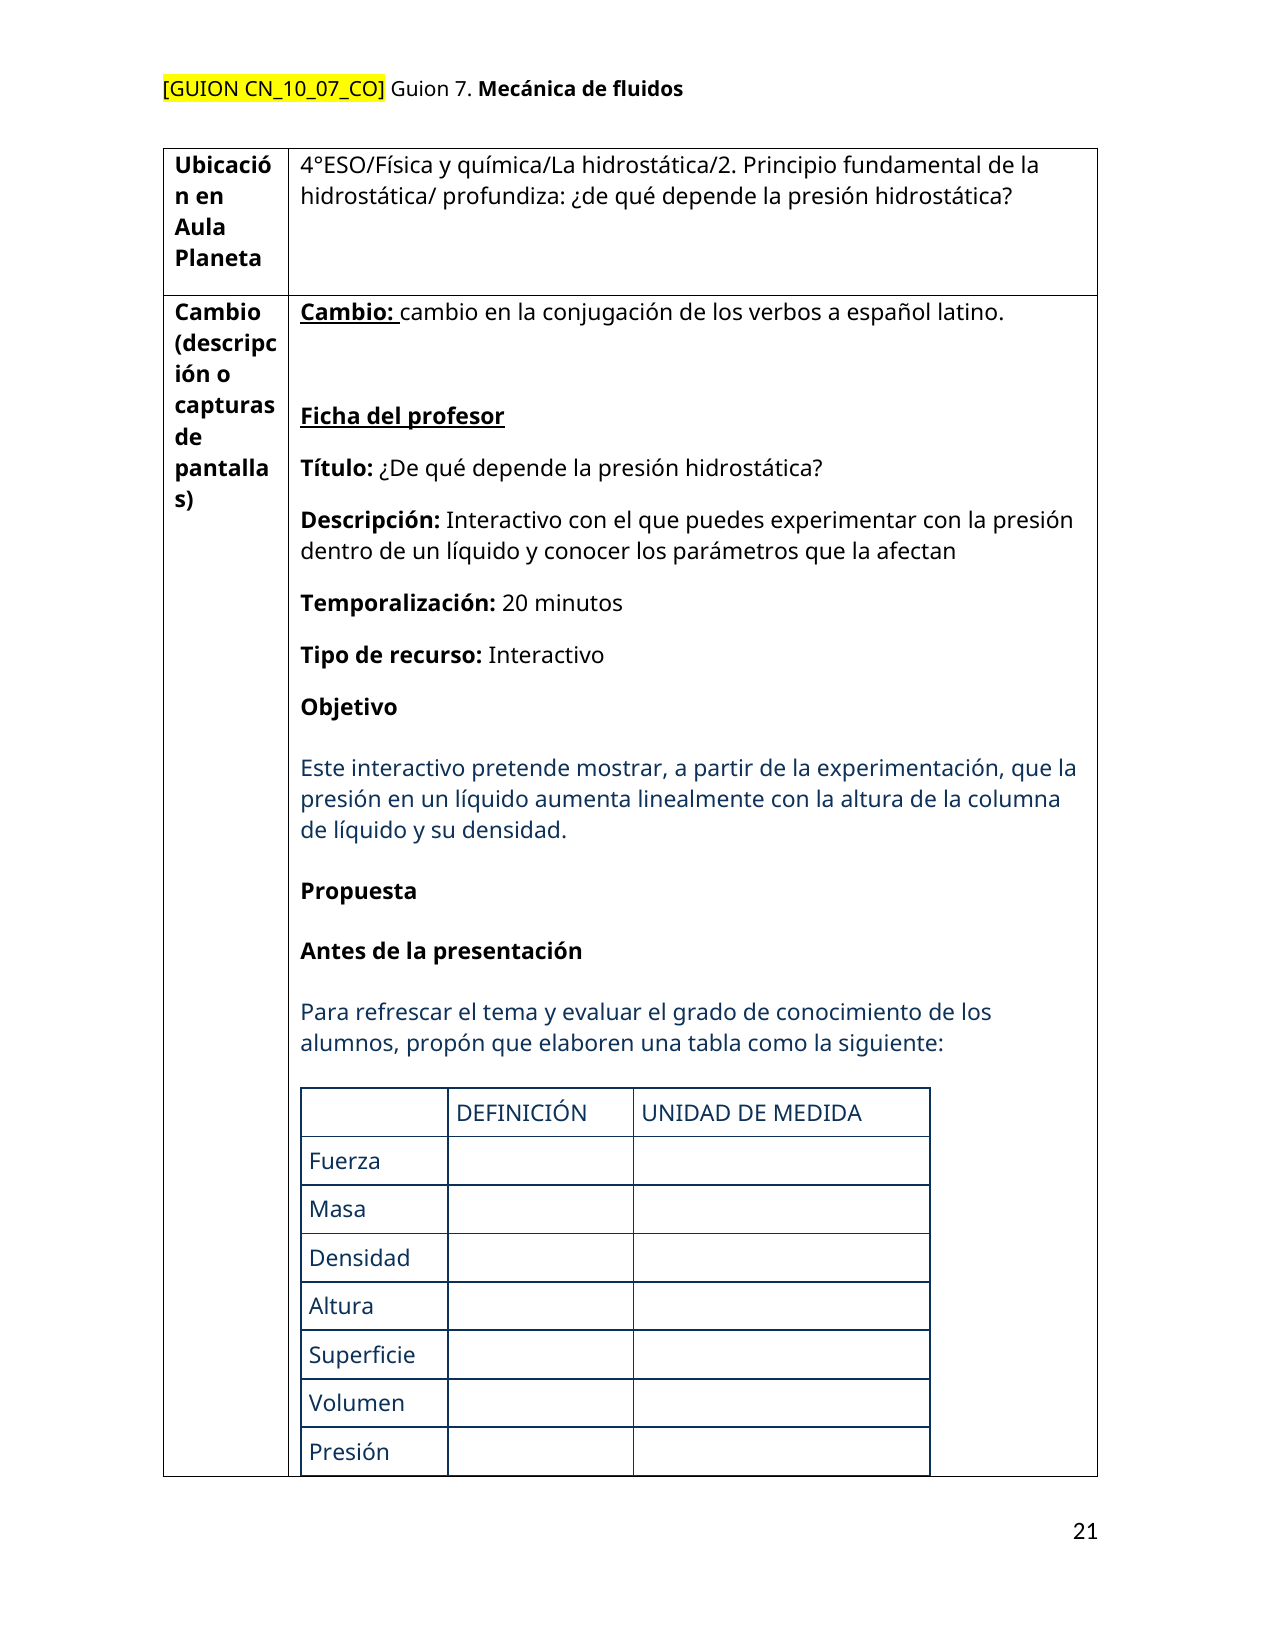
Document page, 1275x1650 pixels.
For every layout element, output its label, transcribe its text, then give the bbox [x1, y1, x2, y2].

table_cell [164, 296, 288, 1476]
table_cell Ubicación en Aula Planeta [164, 149, 288, 294]
table_cell 4°ESO/Física y química/La hidrostática/2. Principio fundamental de la hidrostática/ profundiza: ¿de qué depende la presión hidrostática? [289, 149, 1097, 294]
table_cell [289, 296, 1097, 1476]
